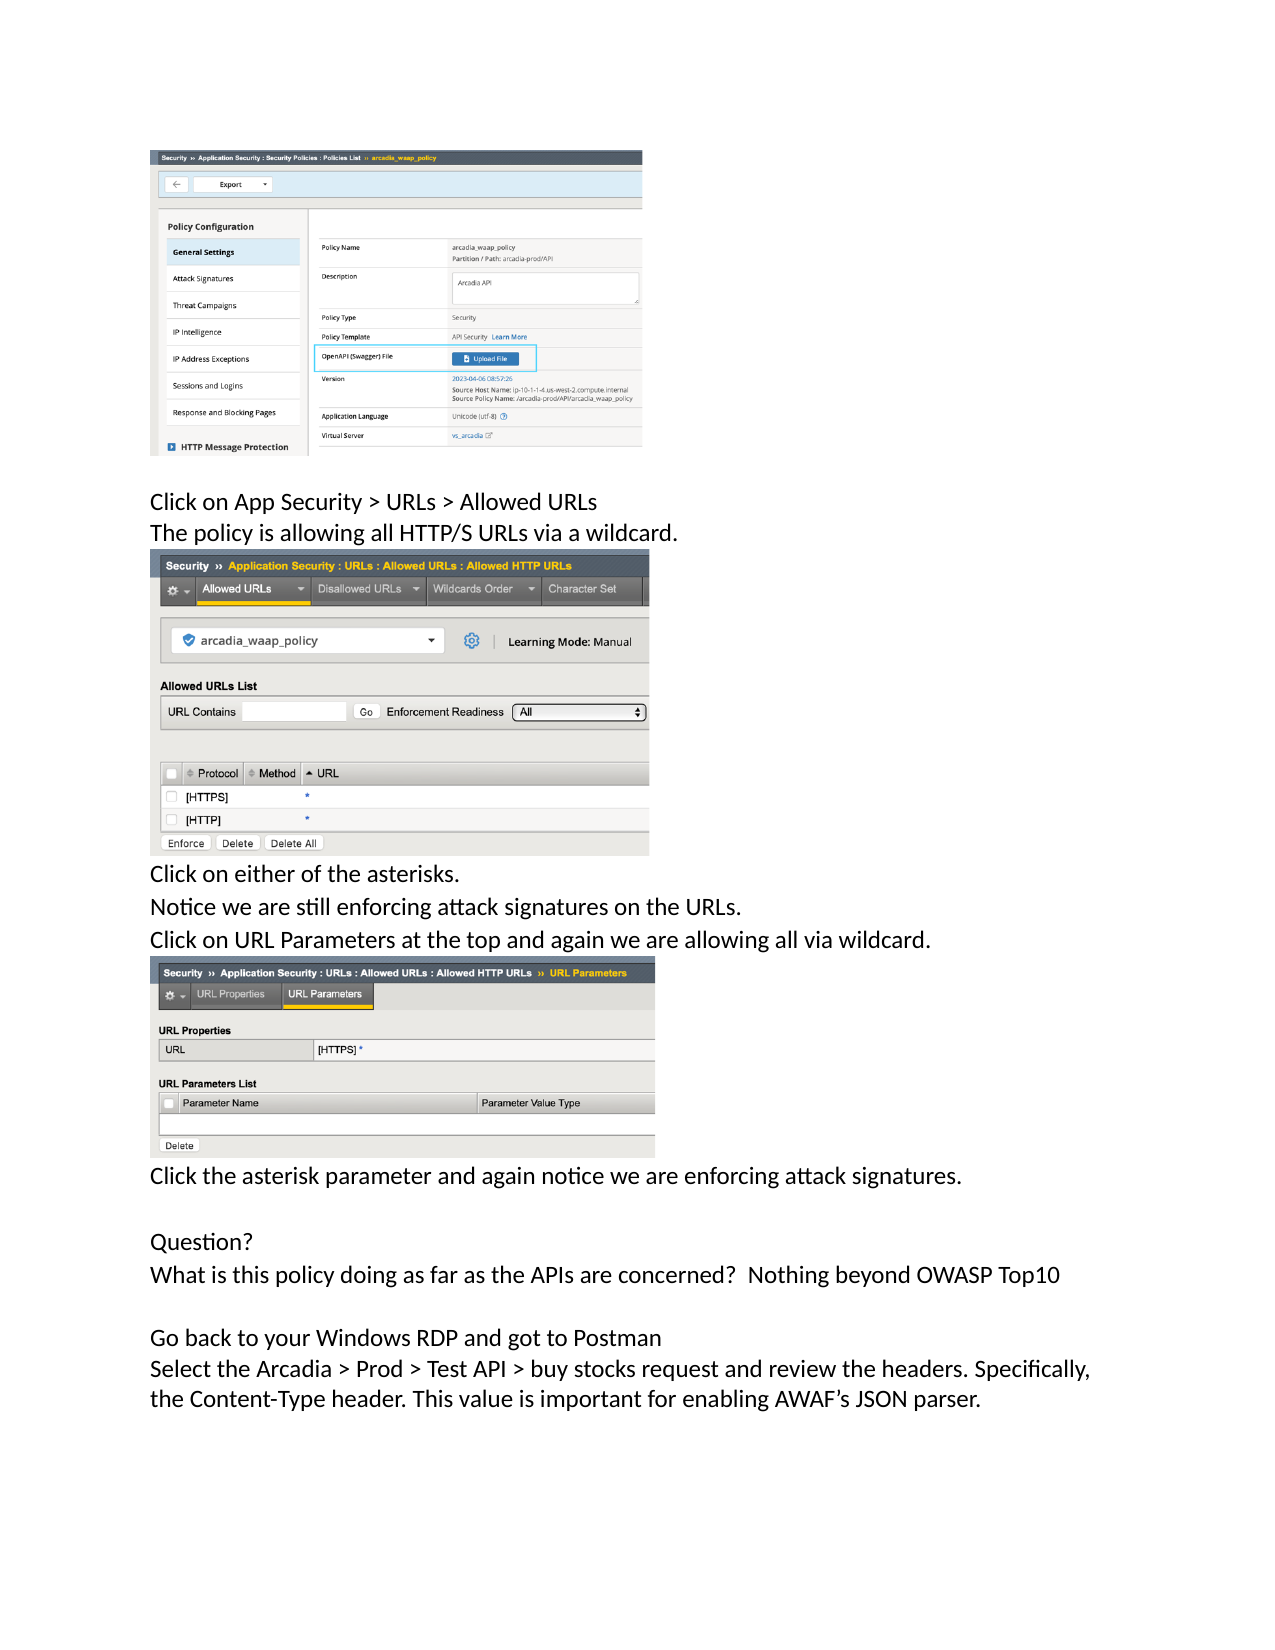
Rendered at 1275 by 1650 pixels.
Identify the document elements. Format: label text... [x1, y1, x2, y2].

text Click on App Security > URLs > Allowed URLs [150, 486, 1125, 517]
picture [150, 956, 656, 1158]
text Click on URL Parameters at the top and again we are allowing all via wildcard. [150, 924, 1125, 954]
picture [150, 150, 643, 456]
text What is this policy doing as far as the APIs are concerned? Nothing beyond OWASP Top10 [150, 1259, 1125, 1289]
text Notice we are still enforcing attack signatures on the URLs. [150, 891, 1125, 921]
text Go back to your Windows RDP and got to Postman [150, 1322, 1125, 1353]
text The policy is allowing all HTTP/S URLs via a wildcard. [150, 517, 1125, 547]
picture [150, 549, 650, 856]
text Select the Arcadia > Prod > Test API > buy stocks request and review the headers. Specifically, the Content-Type header. This value is important for enabling AWAF’s JSON parser. [150, 1353, 1125, 1414]
text Question? [150, 1226, 1125, 1256]
text Click on either of the asterisks. [150, 858, 1125, 888]
text Click the asterisk parameter and again notice we are enforcing attack signatures. [150, 1160, 1125, 1191]
